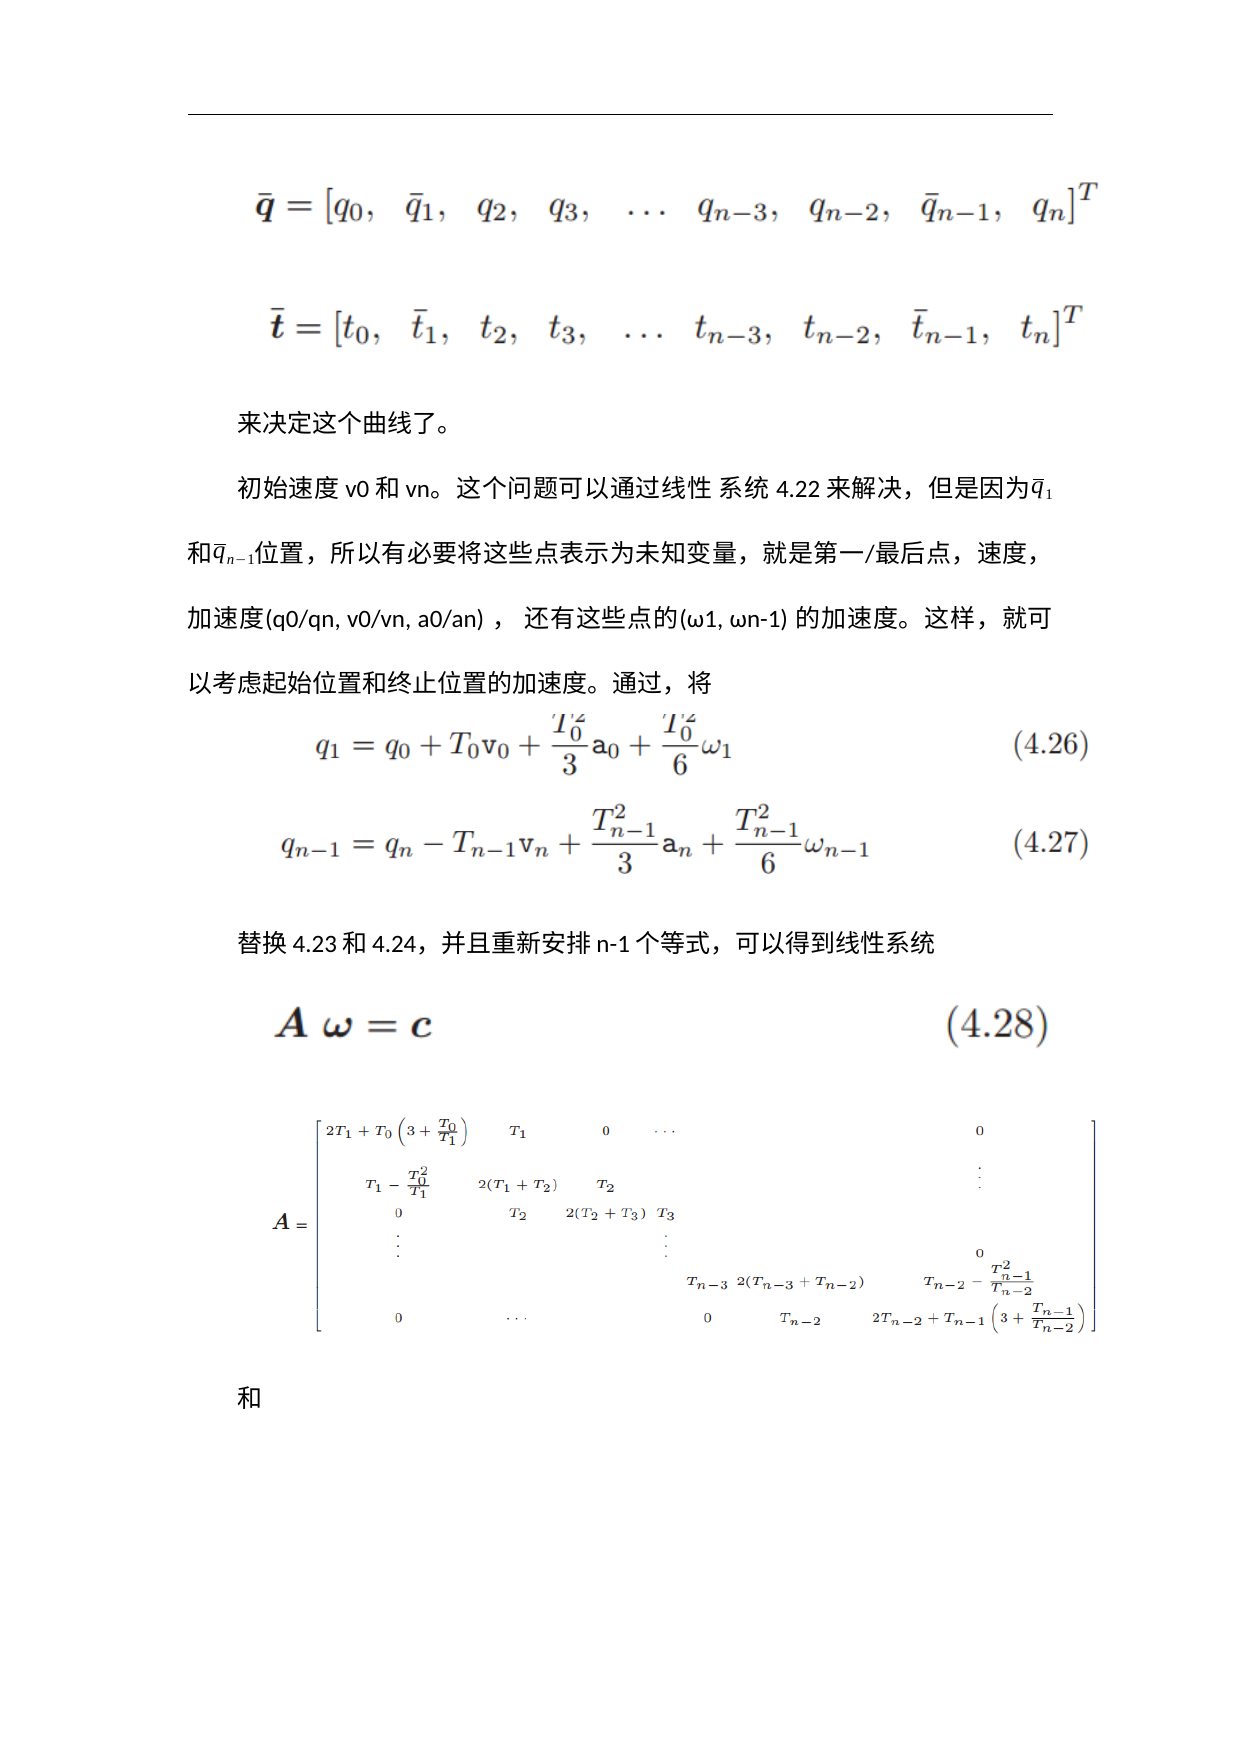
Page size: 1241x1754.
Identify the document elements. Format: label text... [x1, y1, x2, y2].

picture [237, 1104, 1103, 1344]
text 来决定这个曲线了。 [187, 389, 1053, 454]
text 替换4.23和4.24，并且重新安排n-1个等式，可以得到线性系统 [187, 909, 1053, 974]
picture [237, 714, 1103, 881]
text 和 [187, 1364, 1053, 1429]
text 初始速度v0和vn。这个问题可以通过线性 系统4.22来解决，但是因为和位置，所以有必要将这些点表示为未知变量，就是第一/最后点，速度，加速度(q0/qn, v0/vn, a0/an) ， 还有这些点的(ω1, ωn-1) 的加速度。这样，就可以考虑起始位置和终止位置的加速度。通过，将 [187, 454, 1053, 714]
picture [237, 974, 1068, 1075]
picture [237, 162, 1103, 369]
